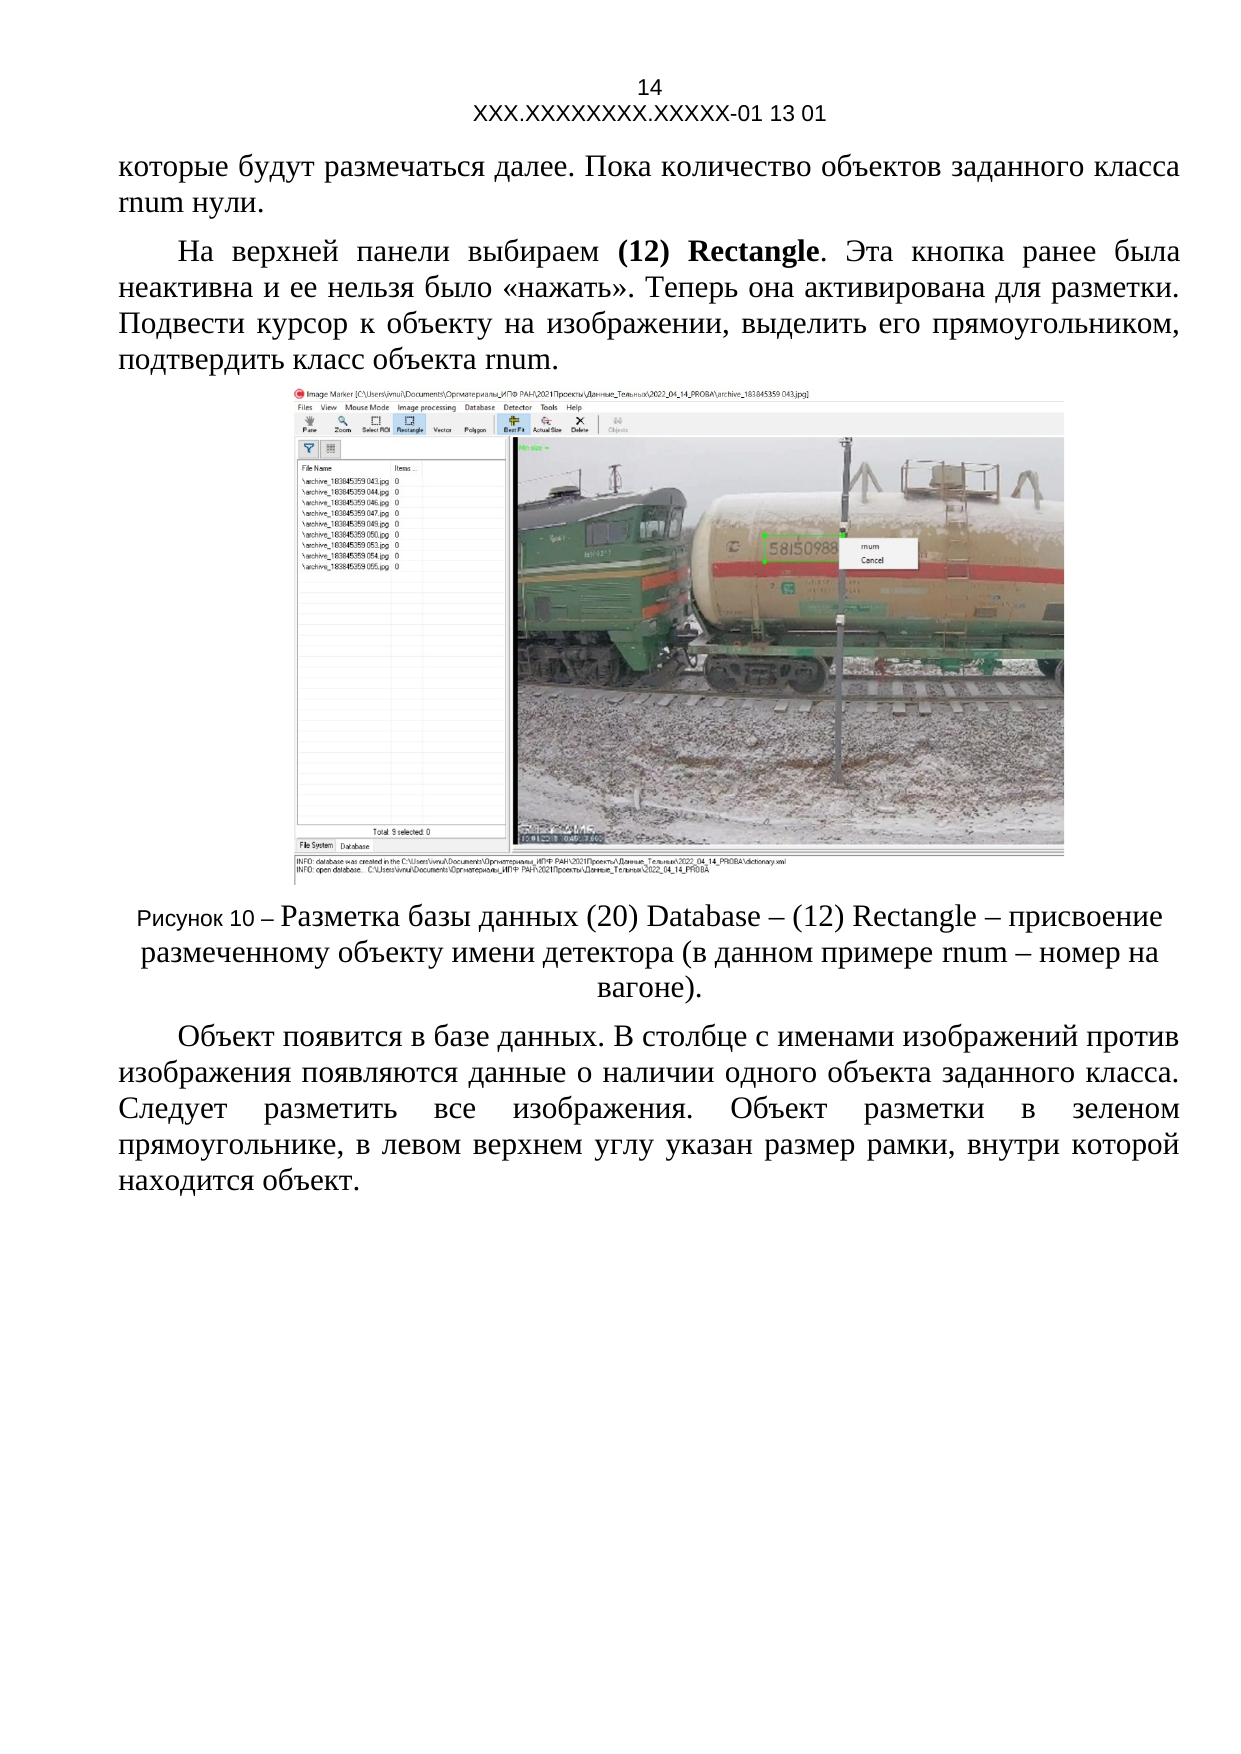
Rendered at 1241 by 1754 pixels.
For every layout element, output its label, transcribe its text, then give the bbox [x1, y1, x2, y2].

text Объект появится в базе данных. В столбце с именами изображений против изображения появляются данные о наличии одного объекта заданного класса. Следует разметить все изображения. Объект разметки в зеленом прямоугольнике, в левом верхнем углу указан размер рамки, внутри которой находится объект. [118, 1017, 1181, 1197]
picture [294, 388, 1065, 885]
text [118, 148, 1181, 219]
text Разметка базы данных (20) Database – (12) Rectangle – присвоение размеченному объекту имени детектора (в данном примере rnum – номер на вагоне). [118, 897, 1181, 1005]
text На верхней панели выбираем (12) Rectangle. Эта кнопка ранее была неактивна и ее нельзя было «нажать». Теперь она активирована для разметки. Подвести курсор к объекту на изображении, выделить его прямоугольником, подтвердить класс объекта rnum. [118, 232, 1181, 376]
